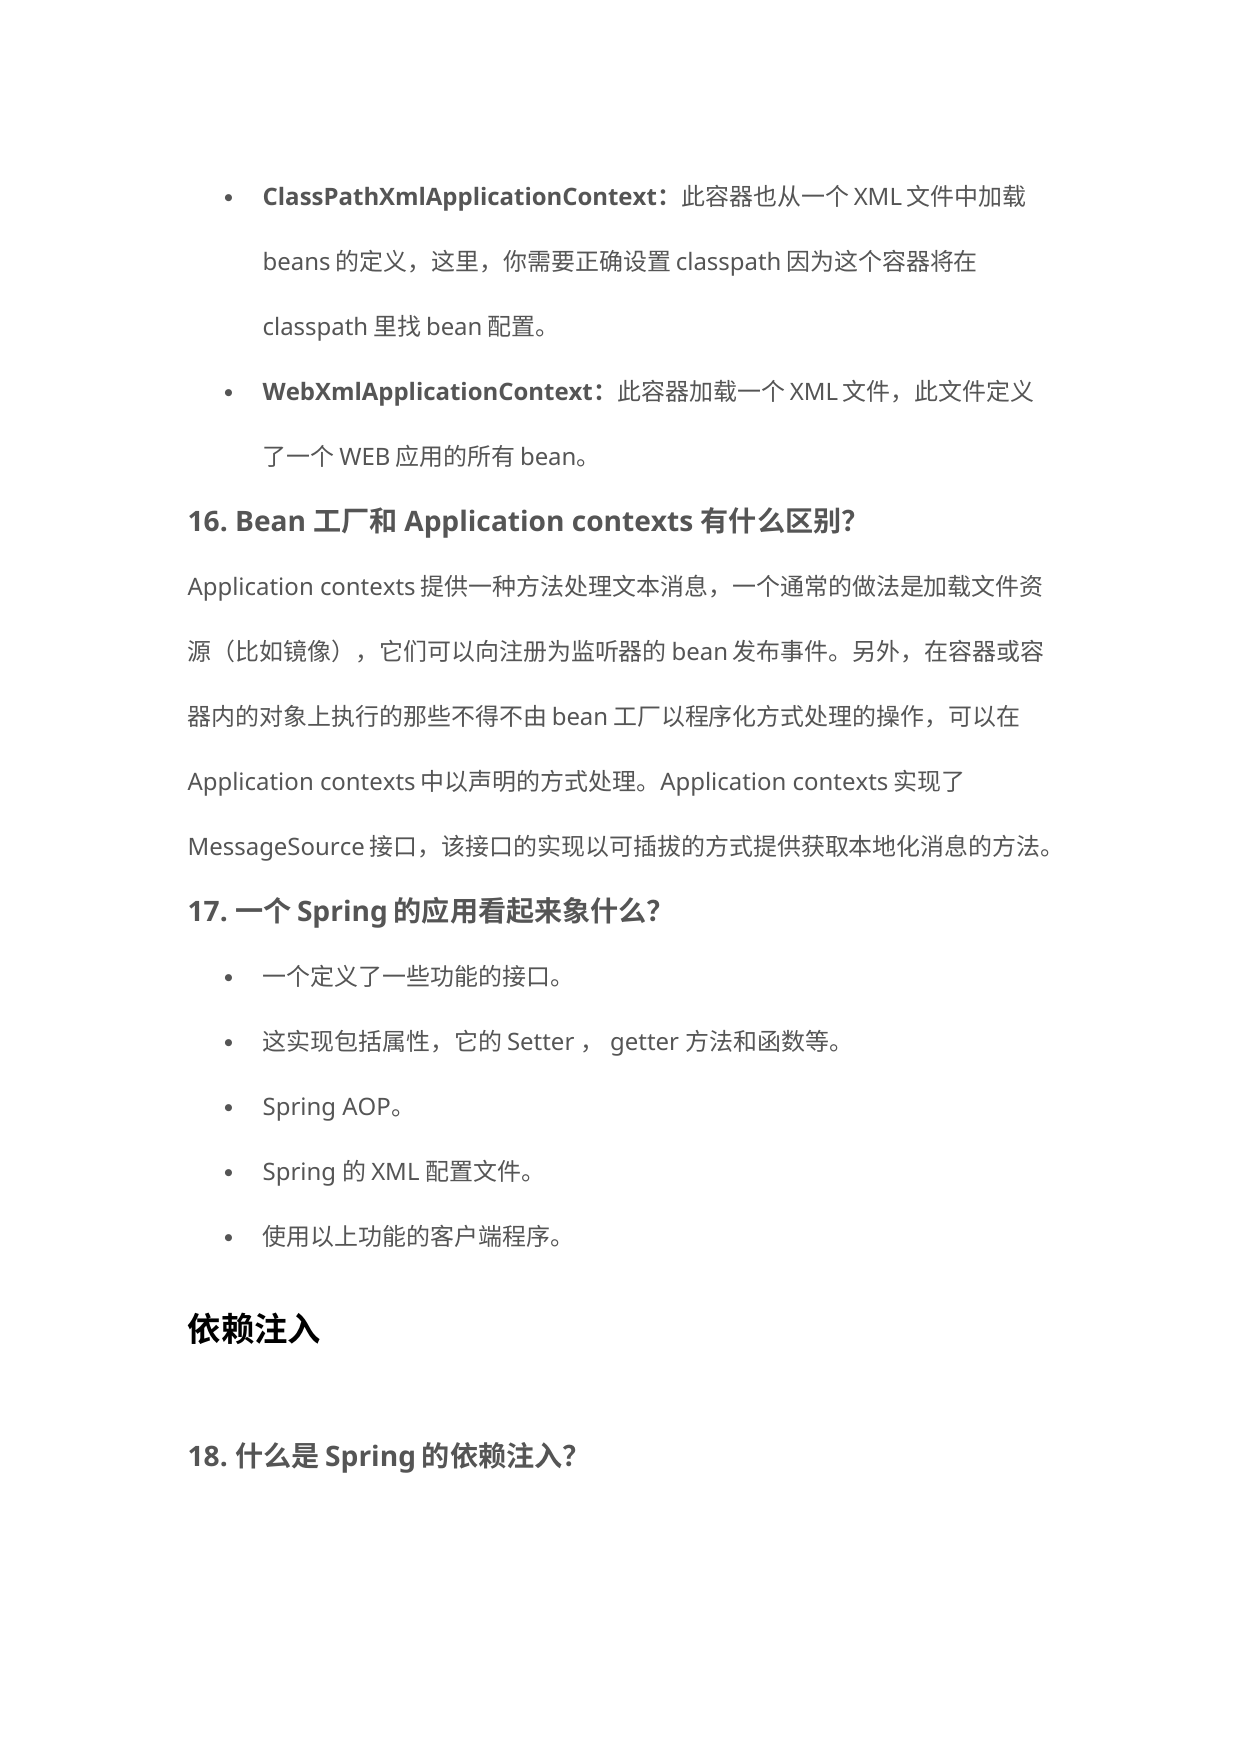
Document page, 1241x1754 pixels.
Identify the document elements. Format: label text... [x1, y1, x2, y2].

list Spring AOP。 [225, 1072, 1053, 1137]
list 使用以上功能的客户端程序。 [225, 1202, 1053, 1267]
text 16. Bean 工厂和 Application contexts 有什么区别？ [187, 487, 1053, 552]
list Spring 的XML 配置文件。 [225, 1137, 1053, 1202]
list ClassPathXmlApplicationContext：此容器也从一个XML文件中加载beans的定义，这里，你需要正确设置classpath因为这个容器将在classpath里找bean配置。 [225, 162, 1053, 357]
list WebXmlApplicationContext：此容器加载一个XML文件，此文件定义了一个WEB应用的所有bean。 [225, 357, 1053, 487]
text 18. 什么是Spring的依赖注入？ [187, 1421, 1053, 1486]
text Application contexts提供一种方法处理文本消息，一个通常的做法是加载文件资源（比如镜像），它们可以向注册为监听器的bean发布事件。另外，在容器或容器内的对象上执行的那些不得不由bean工厂以程序化方式处理的操作，可以在Application contexts中以声明的方式处理。Application contexts实现了MessageSource接口，该接口的实现以可插拔的方式提供获取本地化消息的方法。 [187, 552, 1053, 877]
list 这实现包括属性，它的Setter ， getter 方法和函数等。 [225, 1007, 1053, 1072]
text 17. 一个Spring的应用看起来象什么？ [187, 877, 1053, 942]
list 一个定义了一些功能的接口。 [225, 942, 1053, 1007]
subtitle 依赖注入 [187, 1294, 1053, 1359]
